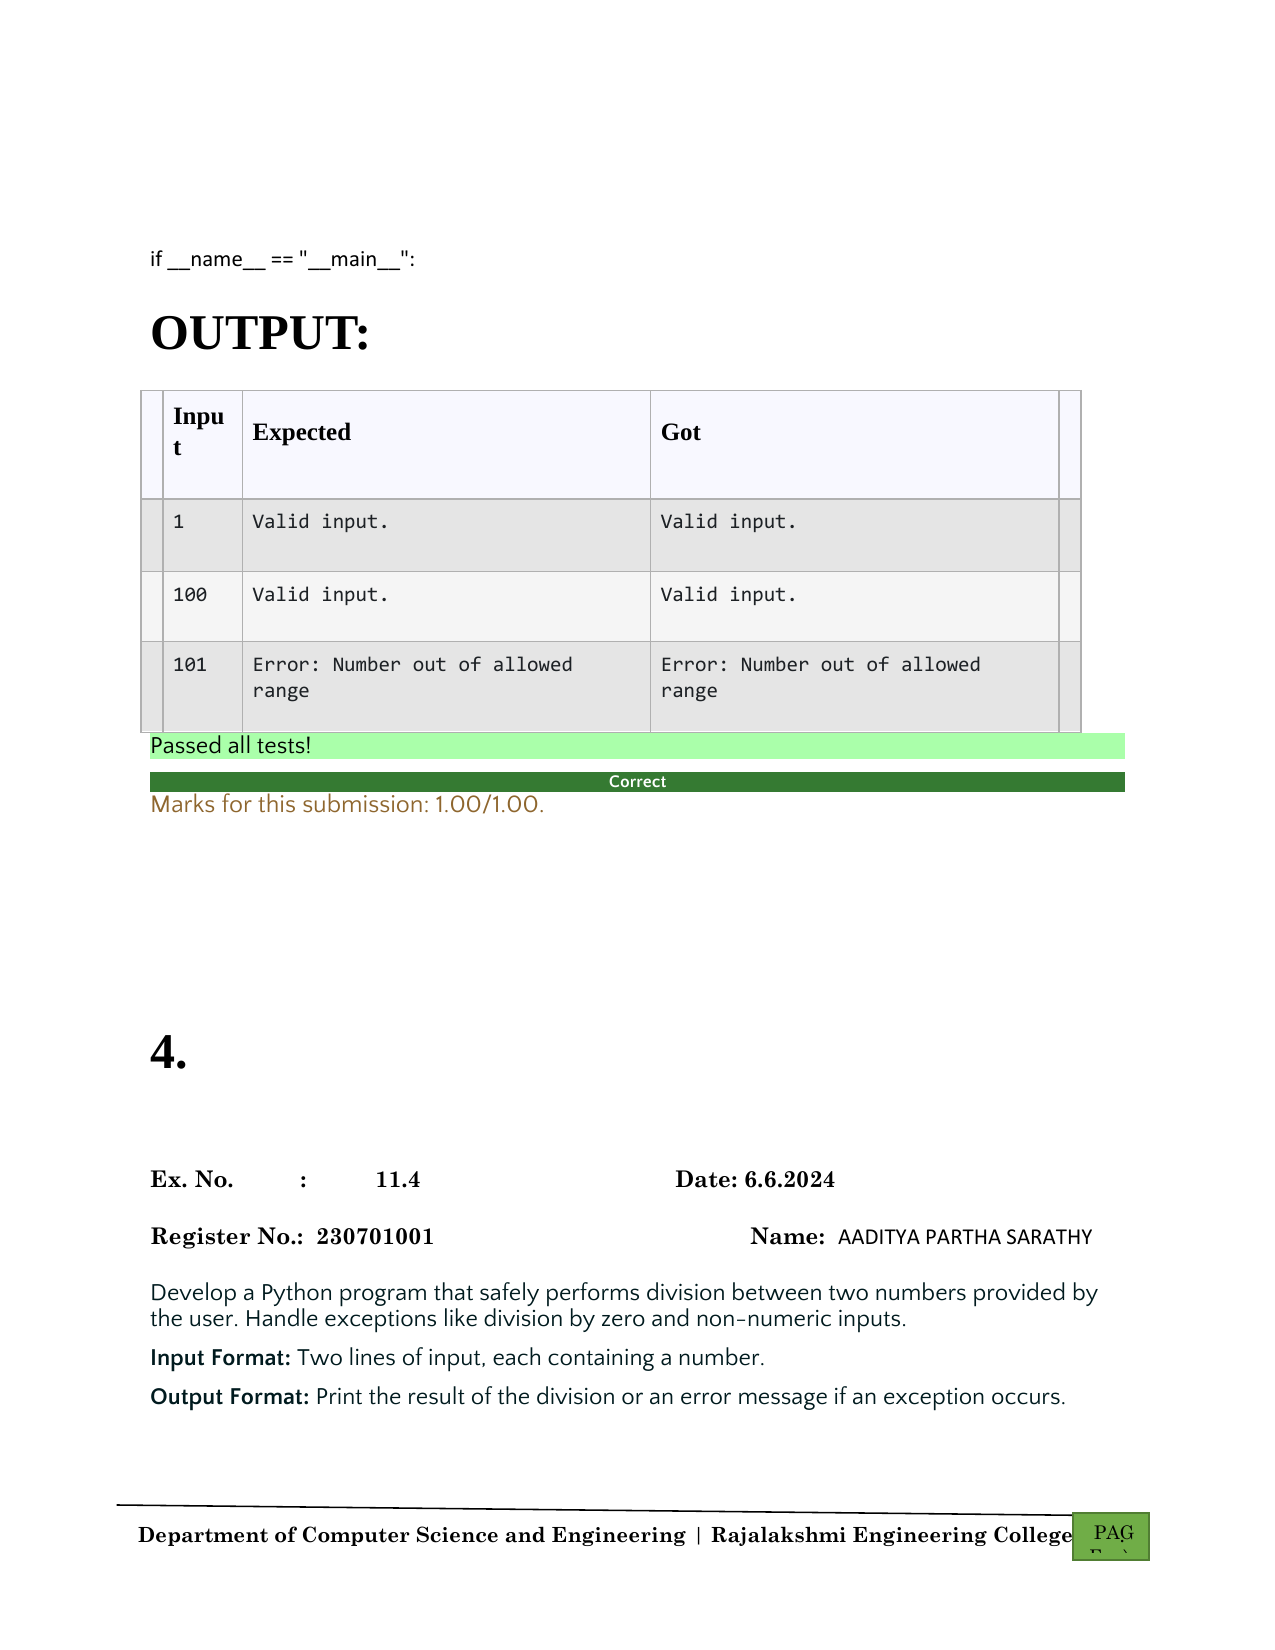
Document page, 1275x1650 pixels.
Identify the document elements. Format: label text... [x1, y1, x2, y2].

text Develop a Python program that safely performs division between two numbers provided by the user. Handle exceptions like division by zero and non-numeric inputs. [150, 1279, 1125, 1333]
text Register No.: 230701001 Name: AADITYA PARTHA SARATHY [150, 1222, 1125, 1250]
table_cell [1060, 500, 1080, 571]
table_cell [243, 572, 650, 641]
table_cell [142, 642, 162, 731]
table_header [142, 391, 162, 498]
subtitle OUTPUT: [150, 303, 1125, 361]
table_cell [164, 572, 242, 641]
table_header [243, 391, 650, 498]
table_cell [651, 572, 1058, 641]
subtitle 4. [150, 1022, 1125, 1079]
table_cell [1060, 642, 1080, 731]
text Passed all tests! [150, 733, 1125, 759]
text Input Format: Two lines of input, each containing a number. [150, 1345, 1125, 1372]
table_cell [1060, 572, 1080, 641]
text Correct [150, 772, 1125, 792]
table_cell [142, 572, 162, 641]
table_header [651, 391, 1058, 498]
text Ex. No. : 11.4 Date: 6.6.2024 [150, 1165, 1125, 1193]
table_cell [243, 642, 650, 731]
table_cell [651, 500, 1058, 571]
text if __name__ == "__main__": [150, 244, 1125, 272]
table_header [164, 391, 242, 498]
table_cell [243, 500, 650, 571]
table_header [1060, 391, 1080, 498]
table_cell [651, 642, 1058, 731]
text Output Format: Print the result of the division or an error message if an exception occurs. [150, 1384, 1125, 1411]
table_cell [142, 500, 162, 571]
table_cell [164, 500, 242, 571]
text Marks for this submission: 1.00/1.00. [150, 792, 1125, 819]
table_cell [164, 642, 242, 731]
